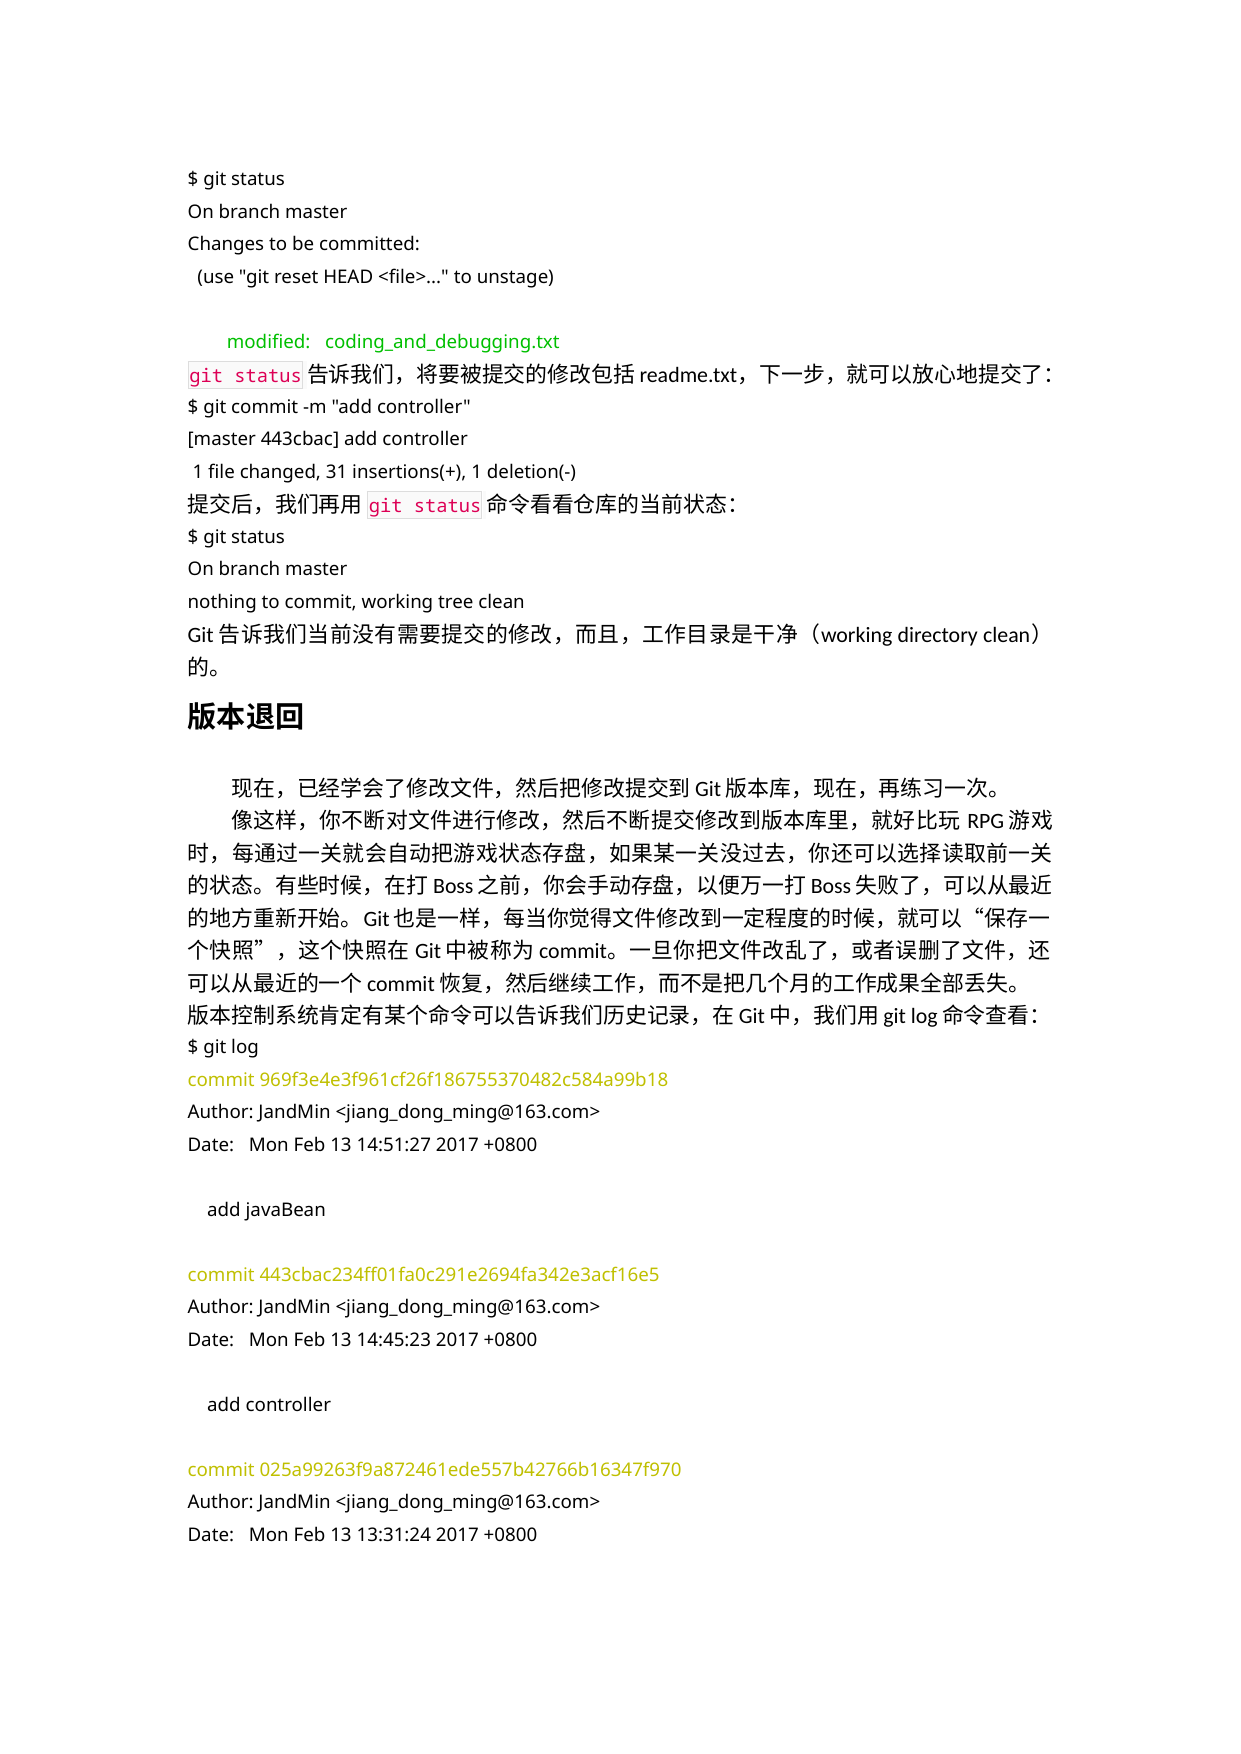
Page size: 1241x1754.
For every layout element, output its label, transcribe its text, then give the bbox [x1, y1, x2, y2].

text Date: Mon Feb 13 14:45:23 2017 +0800 [187, 1323, 1053, 1355]
text Author: JandMin <jiang_dong_ming@163.com> [187, 1485, 1053, 1518]
text Git告诉我们当前没有需要提交的修改，而且，工作目录是干净（working directory clean）的。 [187, 617, 1053, 682]
text 提交后，我们再用git status命令看看仓库的当前状态： [187, 487, 1053, 519]
text add controller [187, 1388, 1053, 1420]
text nothing to commit, working tree clean [187, 584, 1053, 617]
text git status告诉我们，将要被提交的修改包括readme.txt，下一步，就可以放心地提交了： [187, 357, 1053, 389]
text $ git status [187, 519, 1053, 552]
text (use "git reset HEAD <file>..." to unstage) [187, 259, 1053, 292]
text $ git commit -m "add controller" [187, 389, 1053, 422]
text Changes to be committed: [187, 227, 1053, 259]
subtitle 版本退回 [187, 682, 1053, 747]
text $ git log [187, 1030, 1053, 1063]
text 现在，已经学会了修改文件，然后把修改提交到Git版本库，现在，再练习一次。 [187, 770, 1053, 803]
text commit 969f3e4e3f961cf26f186755370482c584a99b18 [187, 1063, 1053, 1095]
text Author: JandMin <jiang_dong_ming@163.com> [187, 1290, 1053, 1323]
text 像这样，你不断对文件进行修改，然后不断提交修改到版本库里，就好比玩RPG游戏时，每通过一关就会自动把游戏状态存盘，如果某一关没过去，你还可以选择读取前一关的状态。有些时候，在打Boss之前，你会手动存盘，以便万一打Boss失败了，可以从最近的地方重新开始。Git也是一样，每当你觉得文件修改到一定程度的时候，就可以“保存一个快照”，这个快照在Git中被称为commit。一旦你把文件改乱了，或者误删了文件，还可以从最近的一个commit恢复，然后继续工作，而不是把几个月的工作成果全部丢失。 [187, 803, 1053, 998]
text add javaBean [187, 1193, 1053, 1225]
text [master 443cbac] add controller [187, 422, 1053, 454]
text commit 025a99263f9a872461ede557b42766b16347f970 [187, 1453, 1053, 1485]
text commit 443cbac234ff01fa0c291e2694fa342e3acf16e5 [187, 1258, 1053, 1290]
text Author: JandMin <jiang_dong_ming@163.com> [187, 1095, 1053, 1128]
text 版本控制系统肯定有某个命令可以告诉我们历史记录，在Git中，我们用git log命令查看： [187, 998, 1053, 1030]
text Date: Mon Feb 13 14:51:27 2017 +0800 [187, 1128, 1053, 1160]
text modified: coding_and_debugging.txt [187, 324, 1053, 357]
text Date: Mon Feb 13 13:31:24 2017 +0800 [187, 1518, 1053, 1550]
text $ git status [187, 162, 1053, 194]
text 1 file changed, 31 insertions(+), 1 deletion(-) [187, 454, 1053, 487]
text On branch master [187, 552, 1053, 584]
text On branch master [187, 194, 1053, 227]
